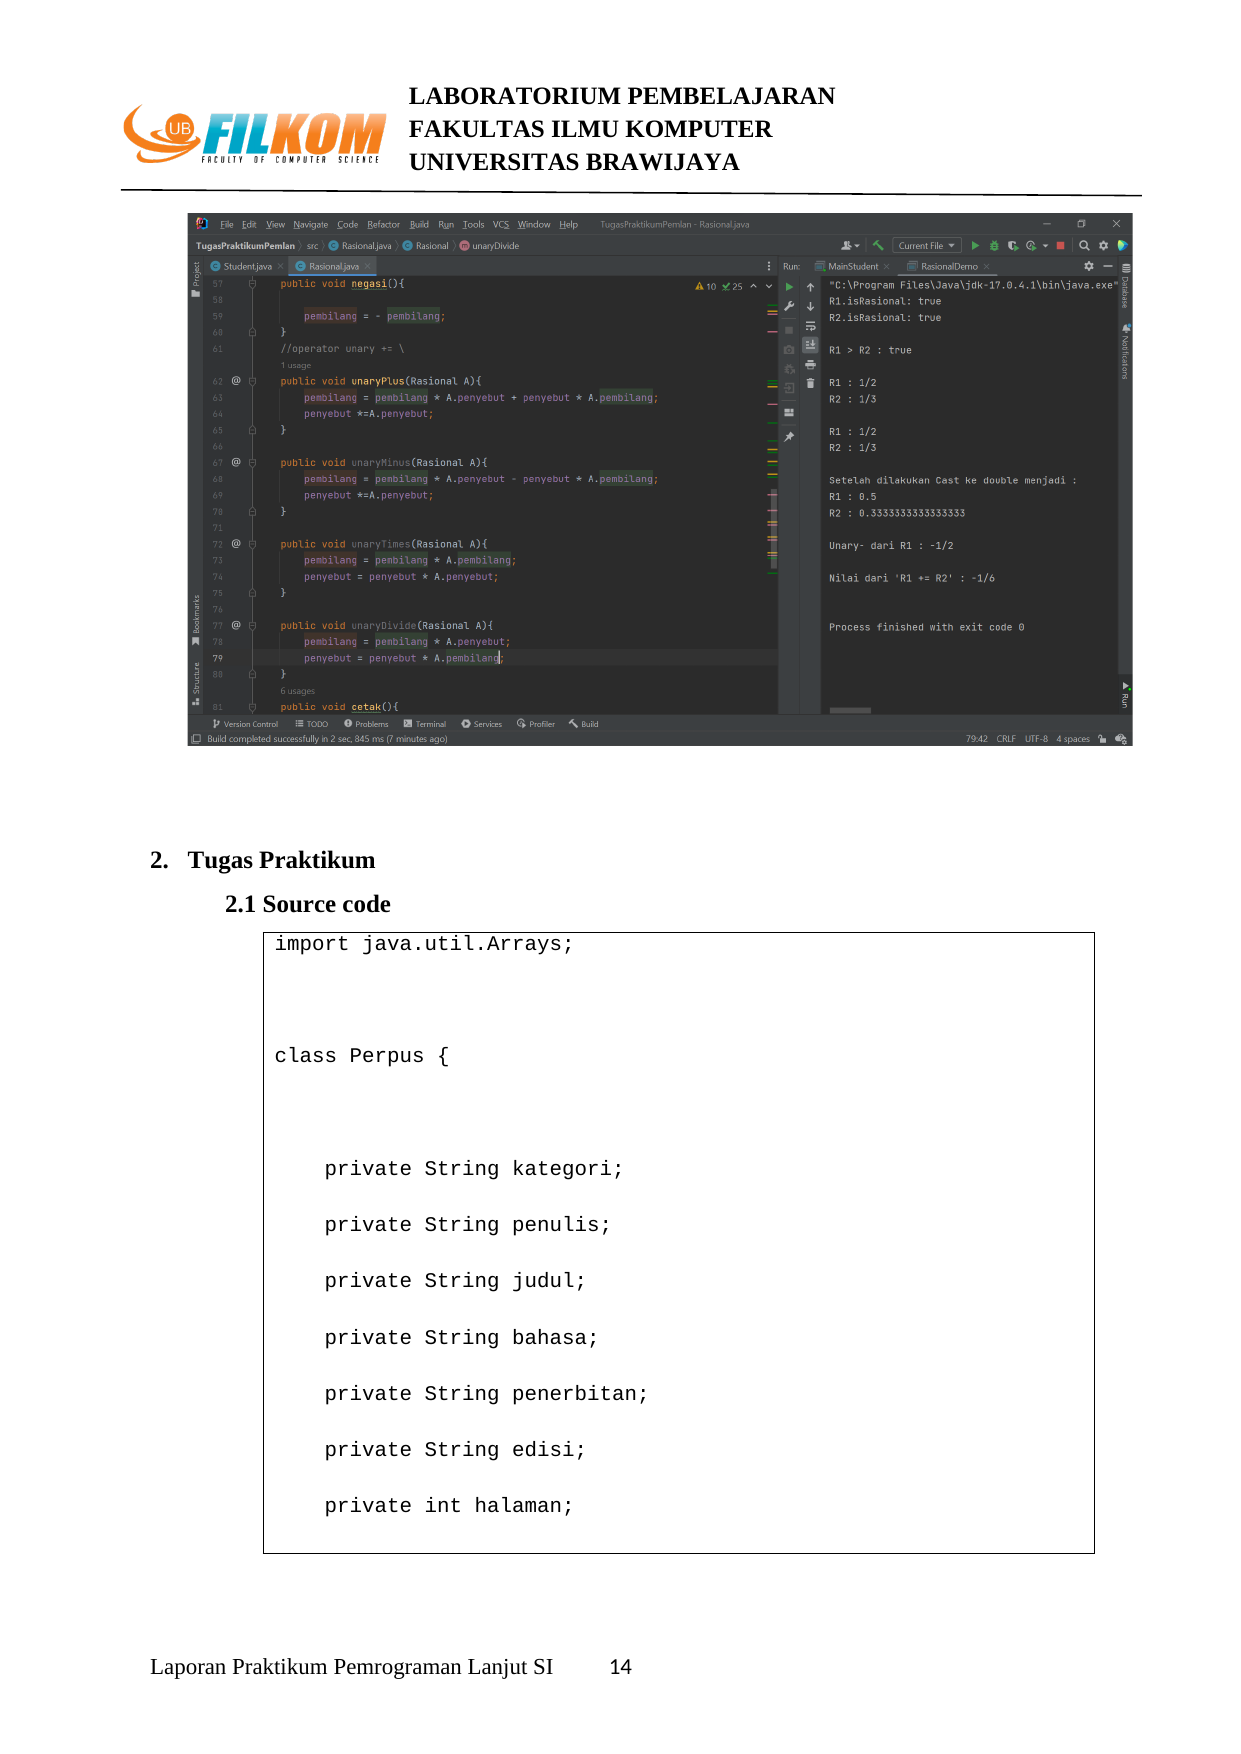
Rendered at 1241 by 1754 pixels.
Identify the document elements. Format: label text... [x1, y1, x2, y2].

list Tugas Praktikum [150, 846, 1095, 874]
list Source code [225, 889, 1095, 917]
picture [123, 104, 387, 163]
picture [187, 213, 1133, 746]
